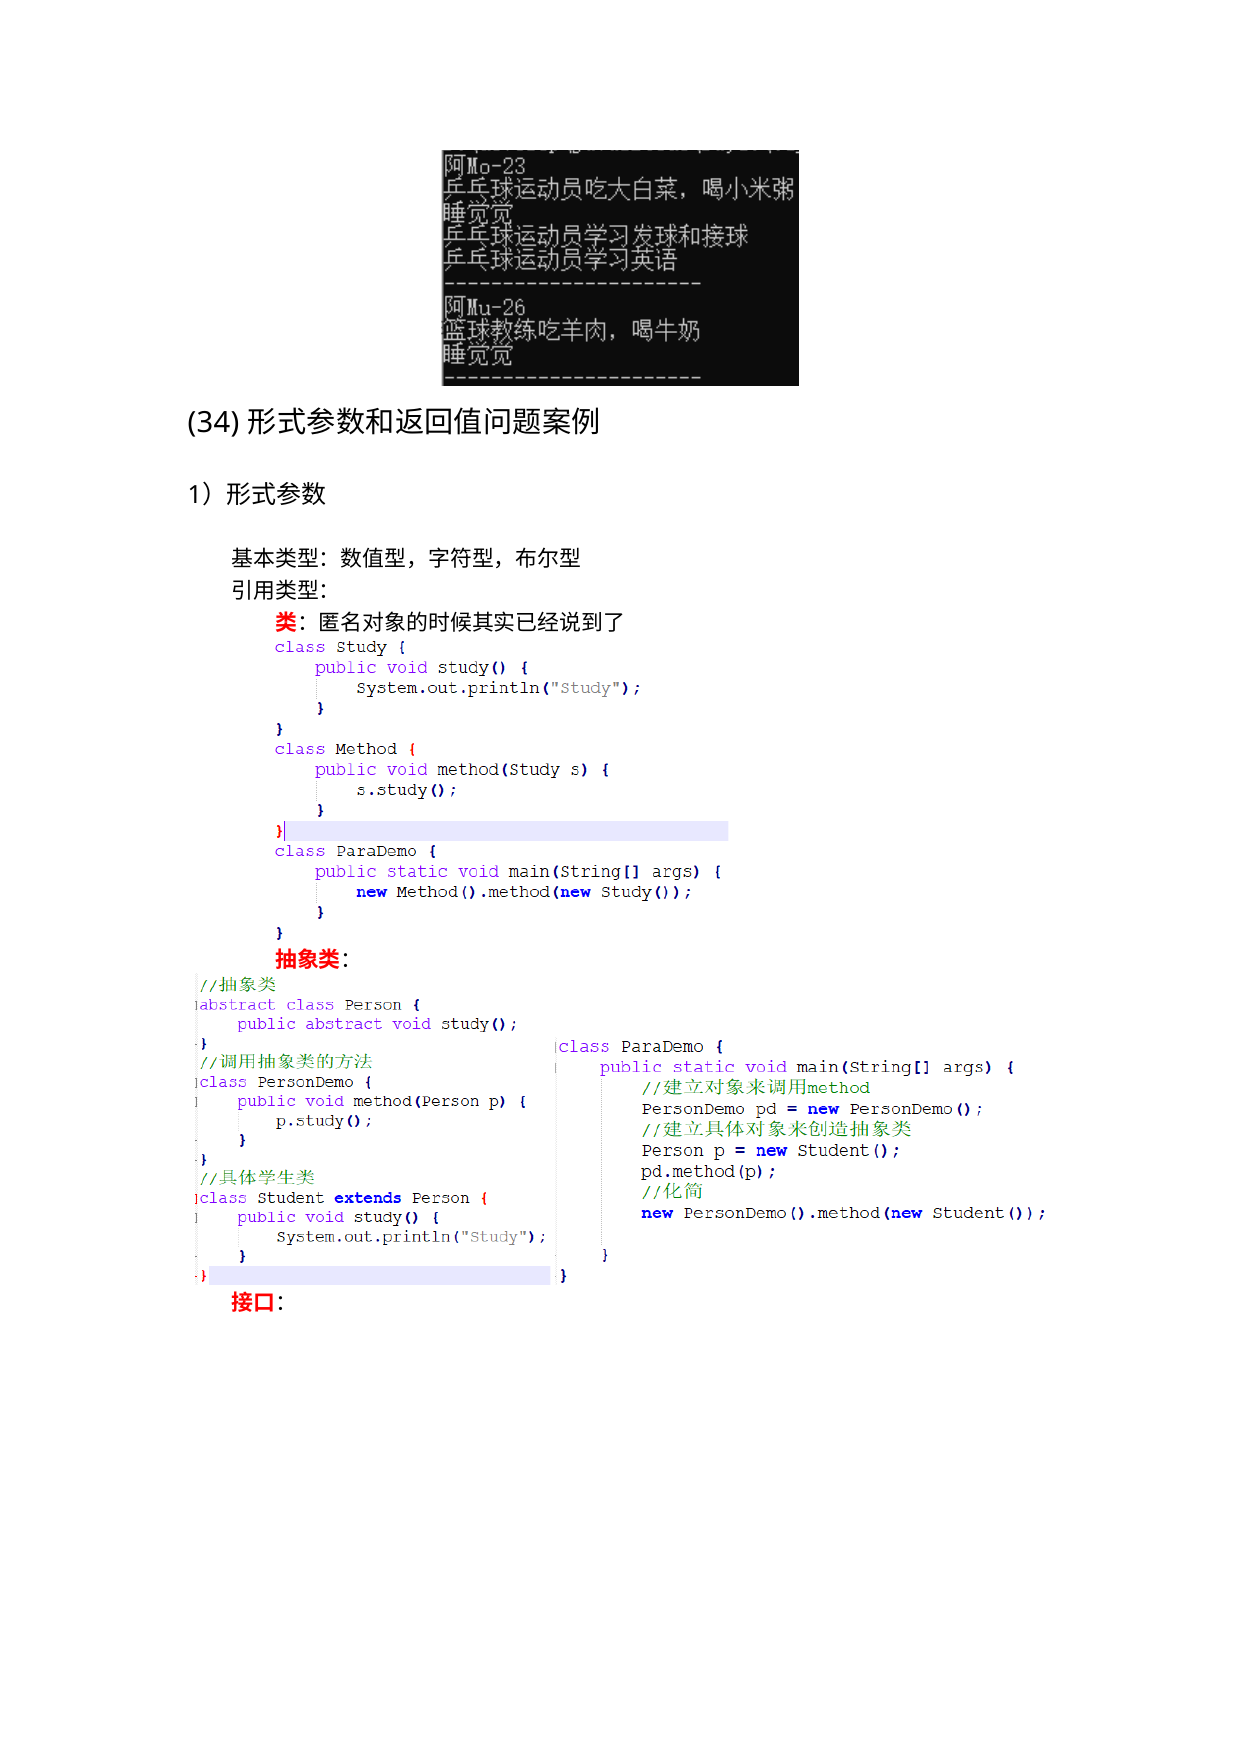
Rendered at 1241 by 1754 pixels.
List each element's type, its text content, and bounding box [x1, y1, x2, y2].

picture [195, 973, 551, 1285]
text 抽象类： [231, 942, 1053, 973]
picture [441, 150, 799, 386]
picture [275, 636, 729, 942]
text 1）形式参数 [187, 474, 1053, 511]
text 类：匿名对象的时候其实已经说到了 [187, 605, 1053, 636]
picture [555, 1037, 1046, 1285]
text 接口： [187, 1285, 1053, 1316]
text 基本类型：数值型，字符型，布尔型 [187, 541, 1053, 573]
subtitle (34) 形式参数和返回值问题案例 [187, 398, 1053, 441]
text 引用类型： [187, 573, 1053, 605]
